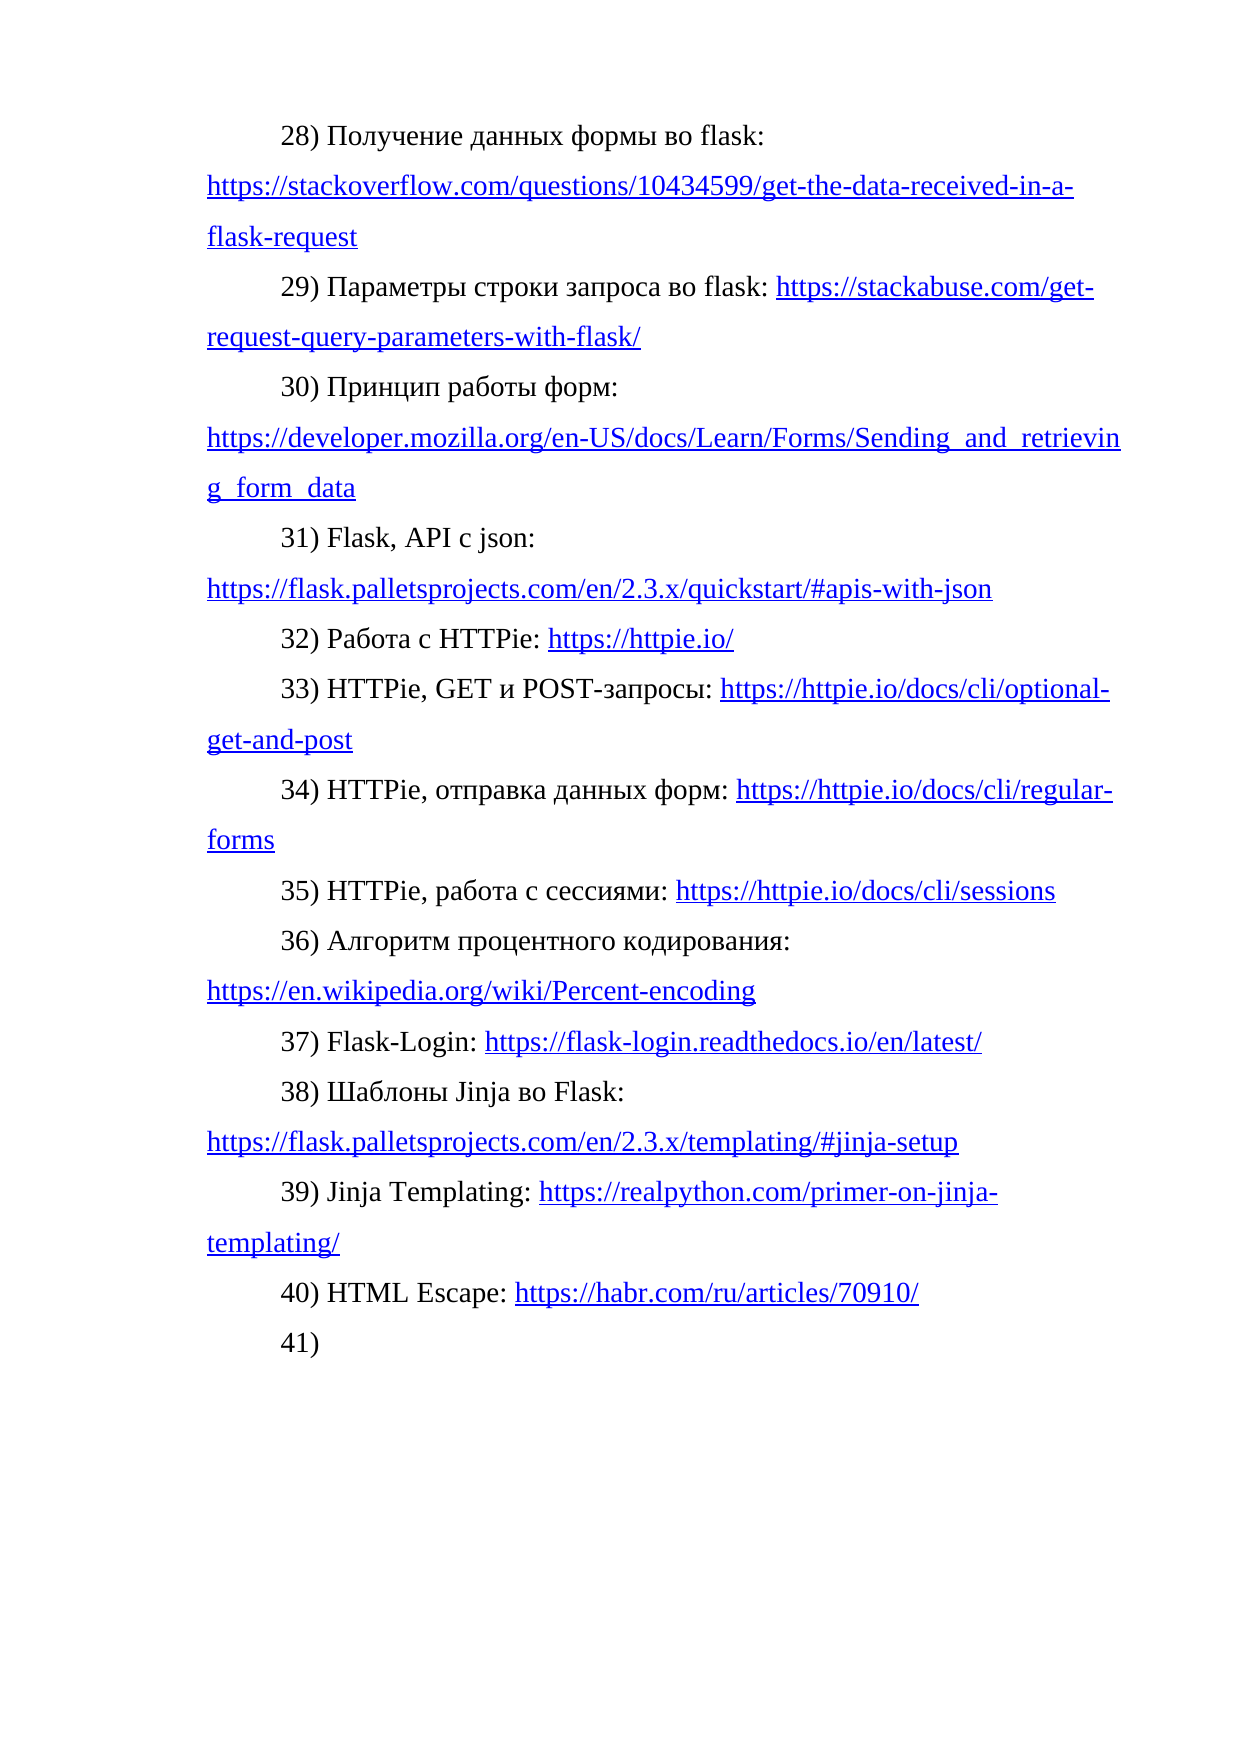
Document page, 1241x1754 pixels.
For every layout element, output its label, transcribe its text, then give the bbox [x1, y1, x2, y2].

list Принцип работы форм: https://developer.mozilla.org/en-US/docs/Learn/Forms/Sending_and_retrieving_form_data [207, 369, 1122, 504]
list Работа с HTTPie: https://httpie.io/ [207, 621, 1122, 655]
list Шаблоны Jinja во Flask: https://flask.palletsprojects.com/en/2.3.x/templating/#jinja-setup [207, 1074, 1122, 1158]
list Алгоритм процентного кодирования: https://en.wikipedia.org/wiki/Percent-encoding [207, 923, 1122, 1007]
list Получение данных формы во flask: https://stackoverflow.com/questions/10434599/get-the-data-received-in-a-flask-request [207, 118, 1122, 252]
list Jinja Templating: https://realpython.com/primer-on-jinja-templating/ [207, 1174, 1122, 1258]
list Параметры строки запроса во flask: https://stackabuse.com/get-request-query-parameters-with-flask/ [207, 269, 1122, 353]
list Flask, API с json: https://flask.palletsprojects.com/en/2.3.x/quickstart/#apis-with-json [207, 521, 1122, 604]
list HTTPie, отправка данных форм: https://httpie.io/docs/cli/regular-forms [207, 772, 1122, 856]
list Flask-Login: https://flask-login.readthedocs.io/en/latest/ [207, 1024, 1122, 1057]
list HTTPie, GET и POST-запросы: https://httpie.io/docs/cli/optional-get-and-post [207, 671, 1122, 755]
list HTML Escape: https://habr.com/ru/articles/70910/ [207, 1275, 1122, 1309]
list HTTPie, работа с сессиями: https://httpie.io/docs/cli/sessions [207, 873, 1122, 906]
